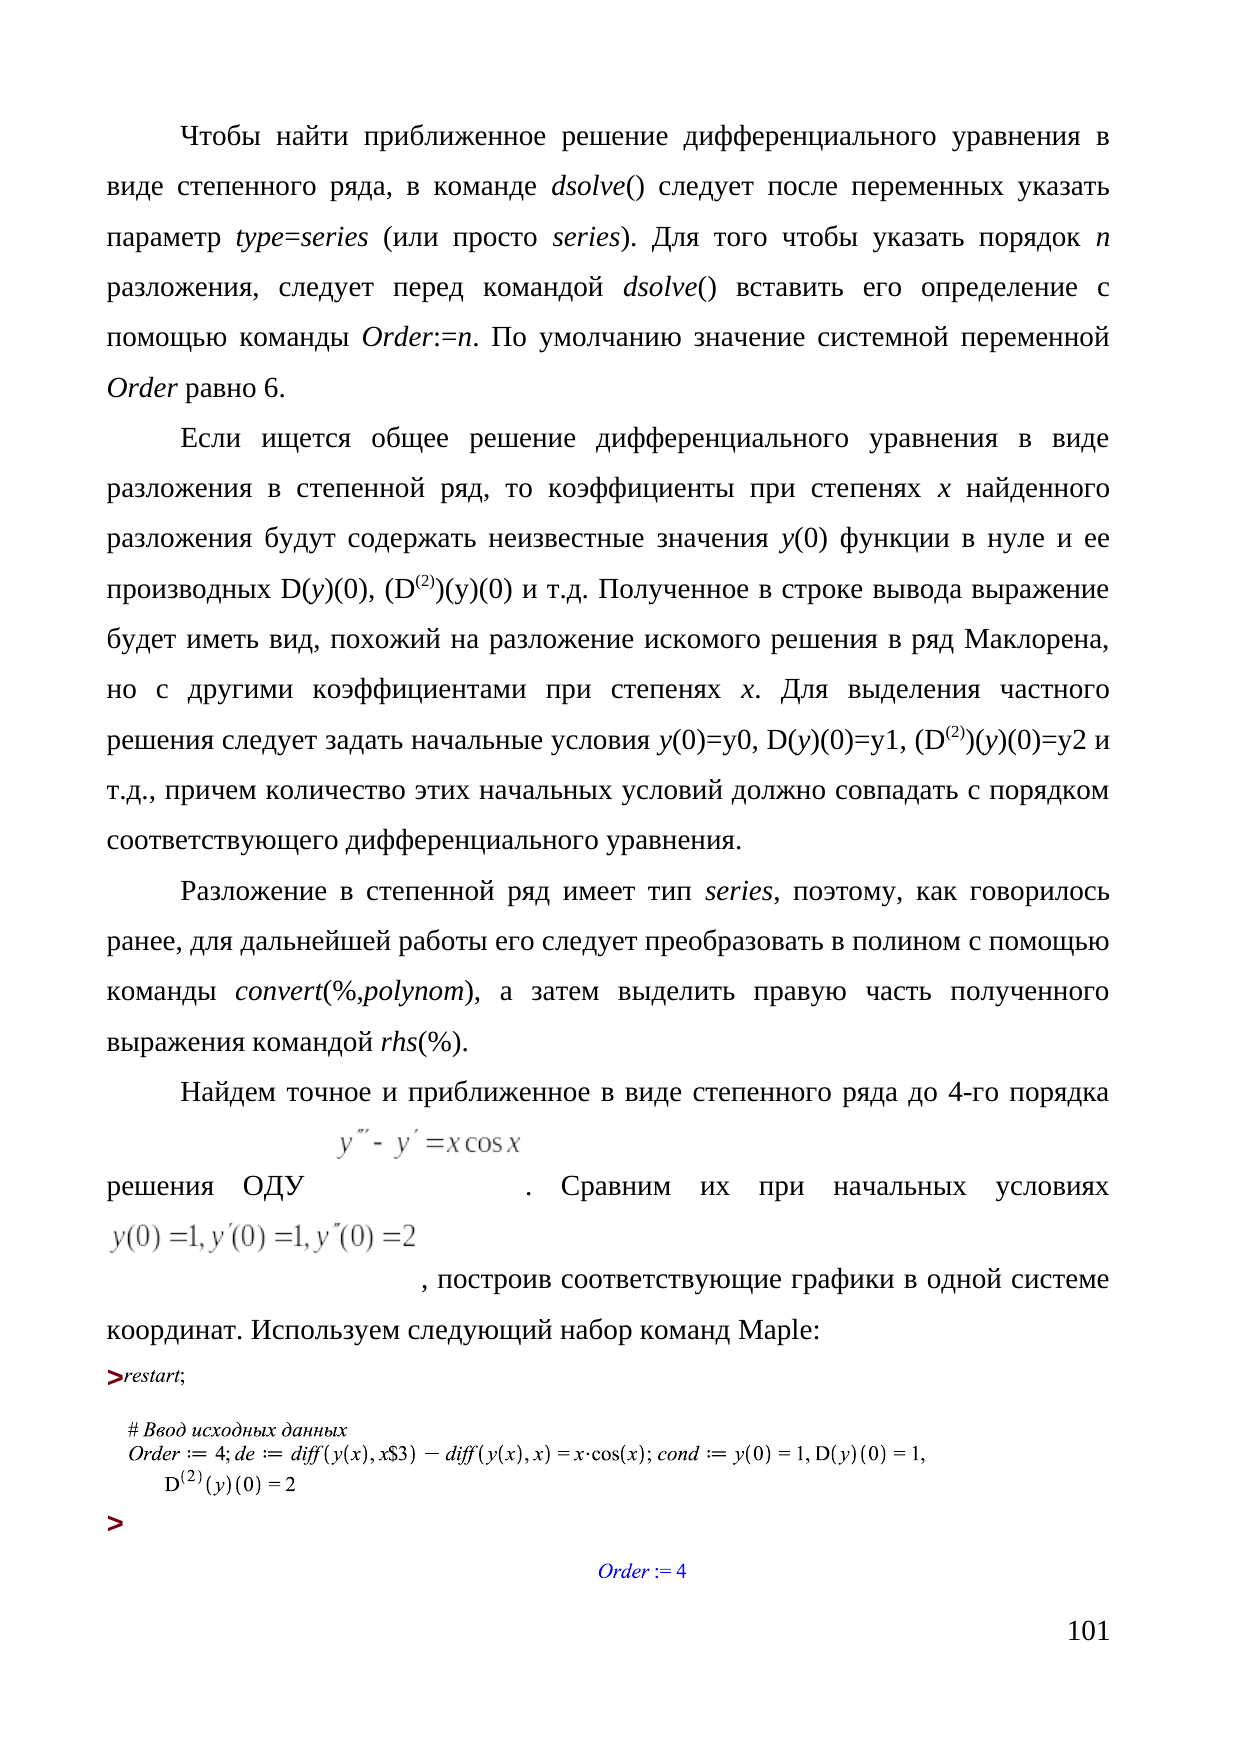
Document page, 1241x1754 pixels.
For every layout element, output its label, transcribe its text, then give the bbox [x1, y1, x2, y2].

text Найдем точное и приближенное в виде степенного ряда до 4-го порядка решения ОДУ . Сравним их при начальных условиях , построив соответствующие графики в одной системе координат. Используем следующий набор команд Maple: [106, 1074, 1110, 1345]
text > [106, 1362, 1110, 1396]
text Чтобы найти приближенное решение дифференциального уравнения в виде степенного ряда, в команде dsolve() следует после переменных указать параметр type=series (или просто series). Для того чтобы указать порядок n разложения, следует перед командой dsolve() вставить его определение с помощью команды Order:=n. По умолчанию значение системной переменной Order равно 6. [106, 118, 1110, 403]
text Разложение в степенной ряд имеет тип series, поэтому, как говорилось ранее, для дальнейшей работы его следует преобразовать в полином с помощью команды convert(%,polynom), а затем выделить правую часть полученного выражения командой rhs(%). [106, 873, 1110, 1057]
text Если ищется общее решение дифференциального уравнения в виде разложения в степенной ряд, то коэффициенты при степенях х найденного разложения будут содержать неизвестные значения y(0) функции в нуле и ее производных D(y)(0), (D(2))(y)(0) и т.д. Полученное в строке вывода выражение будет иметь вид, похожий на разложение искомого решения в ряд Маклорена, но с другими коэффициентами при степенях х. Для выделения частного решения следует задать начальные условия y(0)=у0, D(y)(0)=у1, (D(2))(y)(0)=у2 и т.д., причем количество этих начальных условий должно совпадать с порядком соответствующего дифференциального уравнения. [106, 420, 1110, 856]
text > [106, 1412, 1110, 1542]
